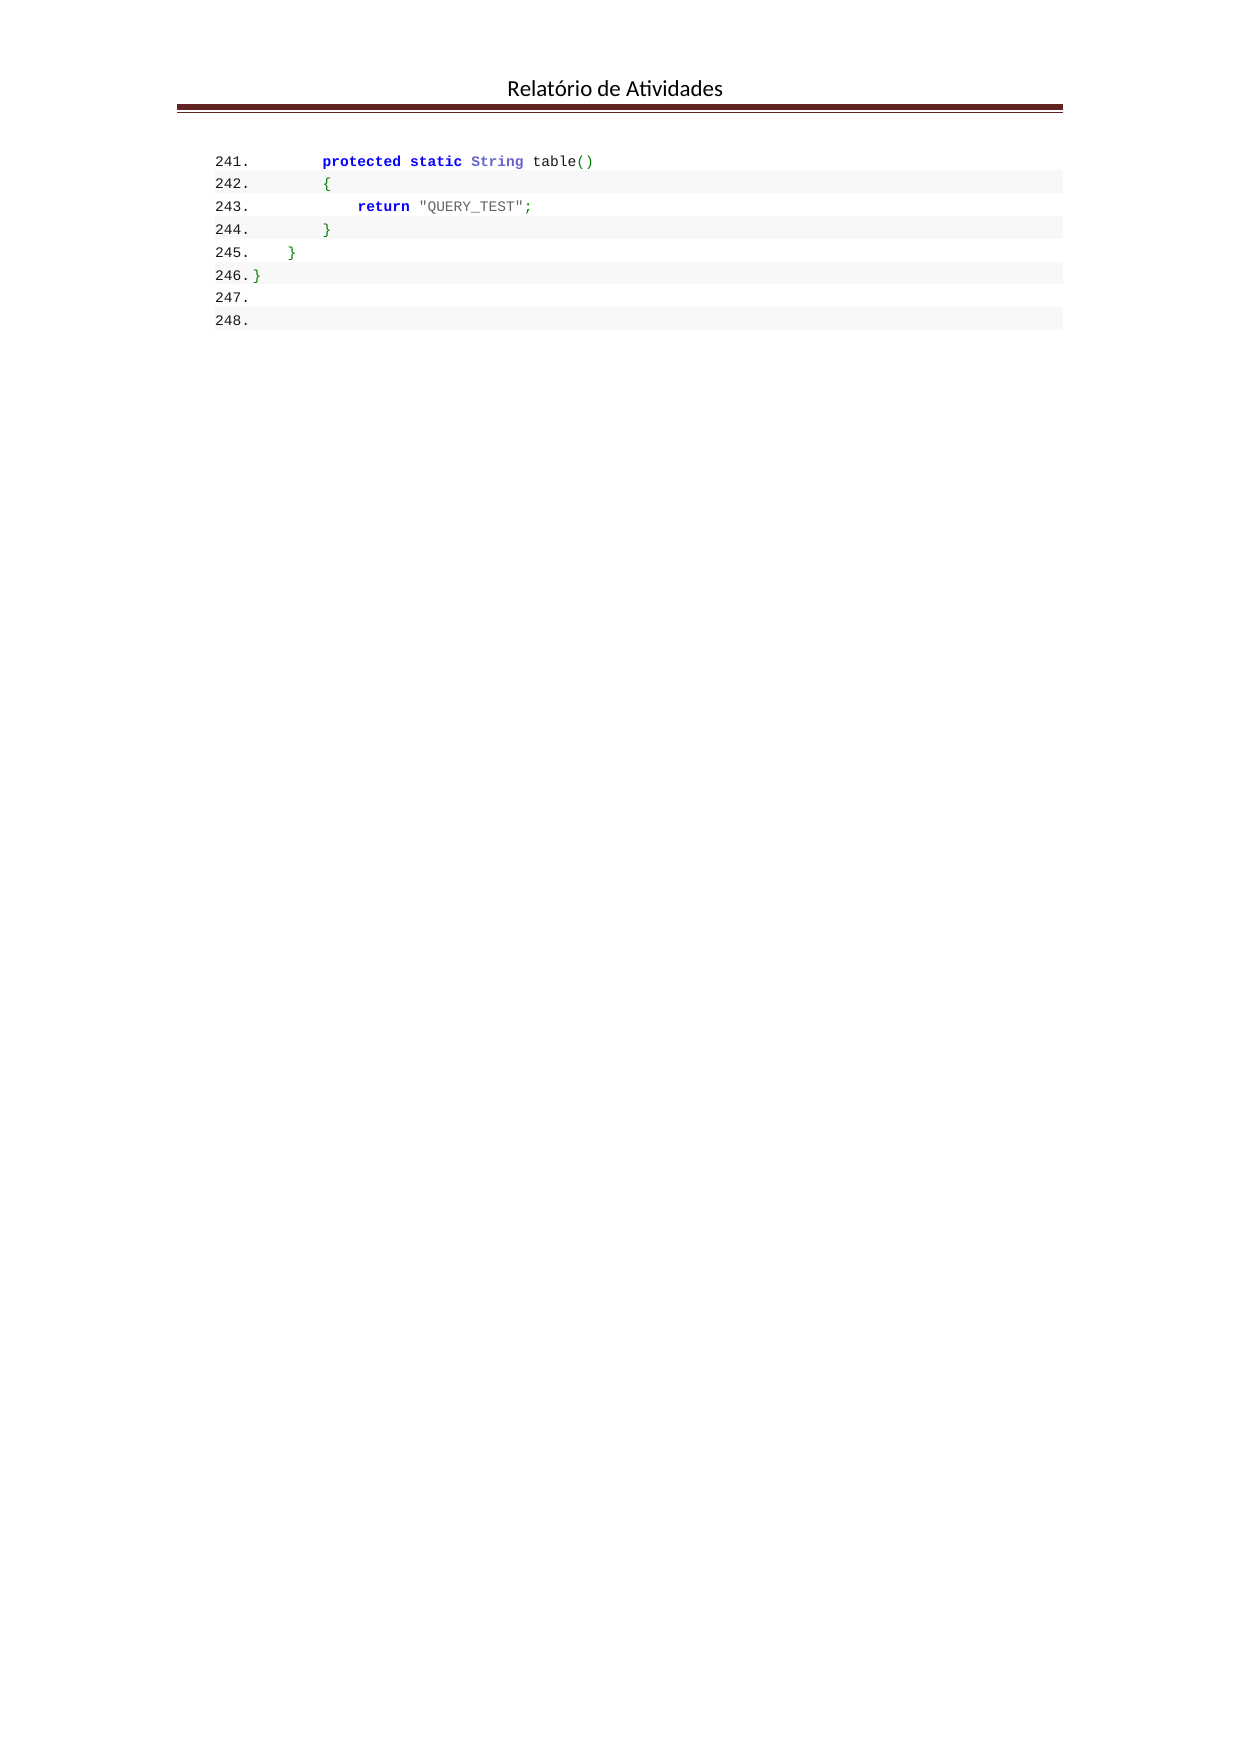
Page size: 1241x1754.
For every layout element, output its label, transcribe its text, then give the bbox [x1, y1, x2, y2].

list return "QUERY_TEST"; [215, 193, 1063, 216]
list protected static String table() [215, 148, 1063, 170]
list } [215, 262, 1063, 284]
list { [215, 170, 1063, 193]
list } [215, 216, 1063, 239]
list } [215, 239, 1063, 262]
